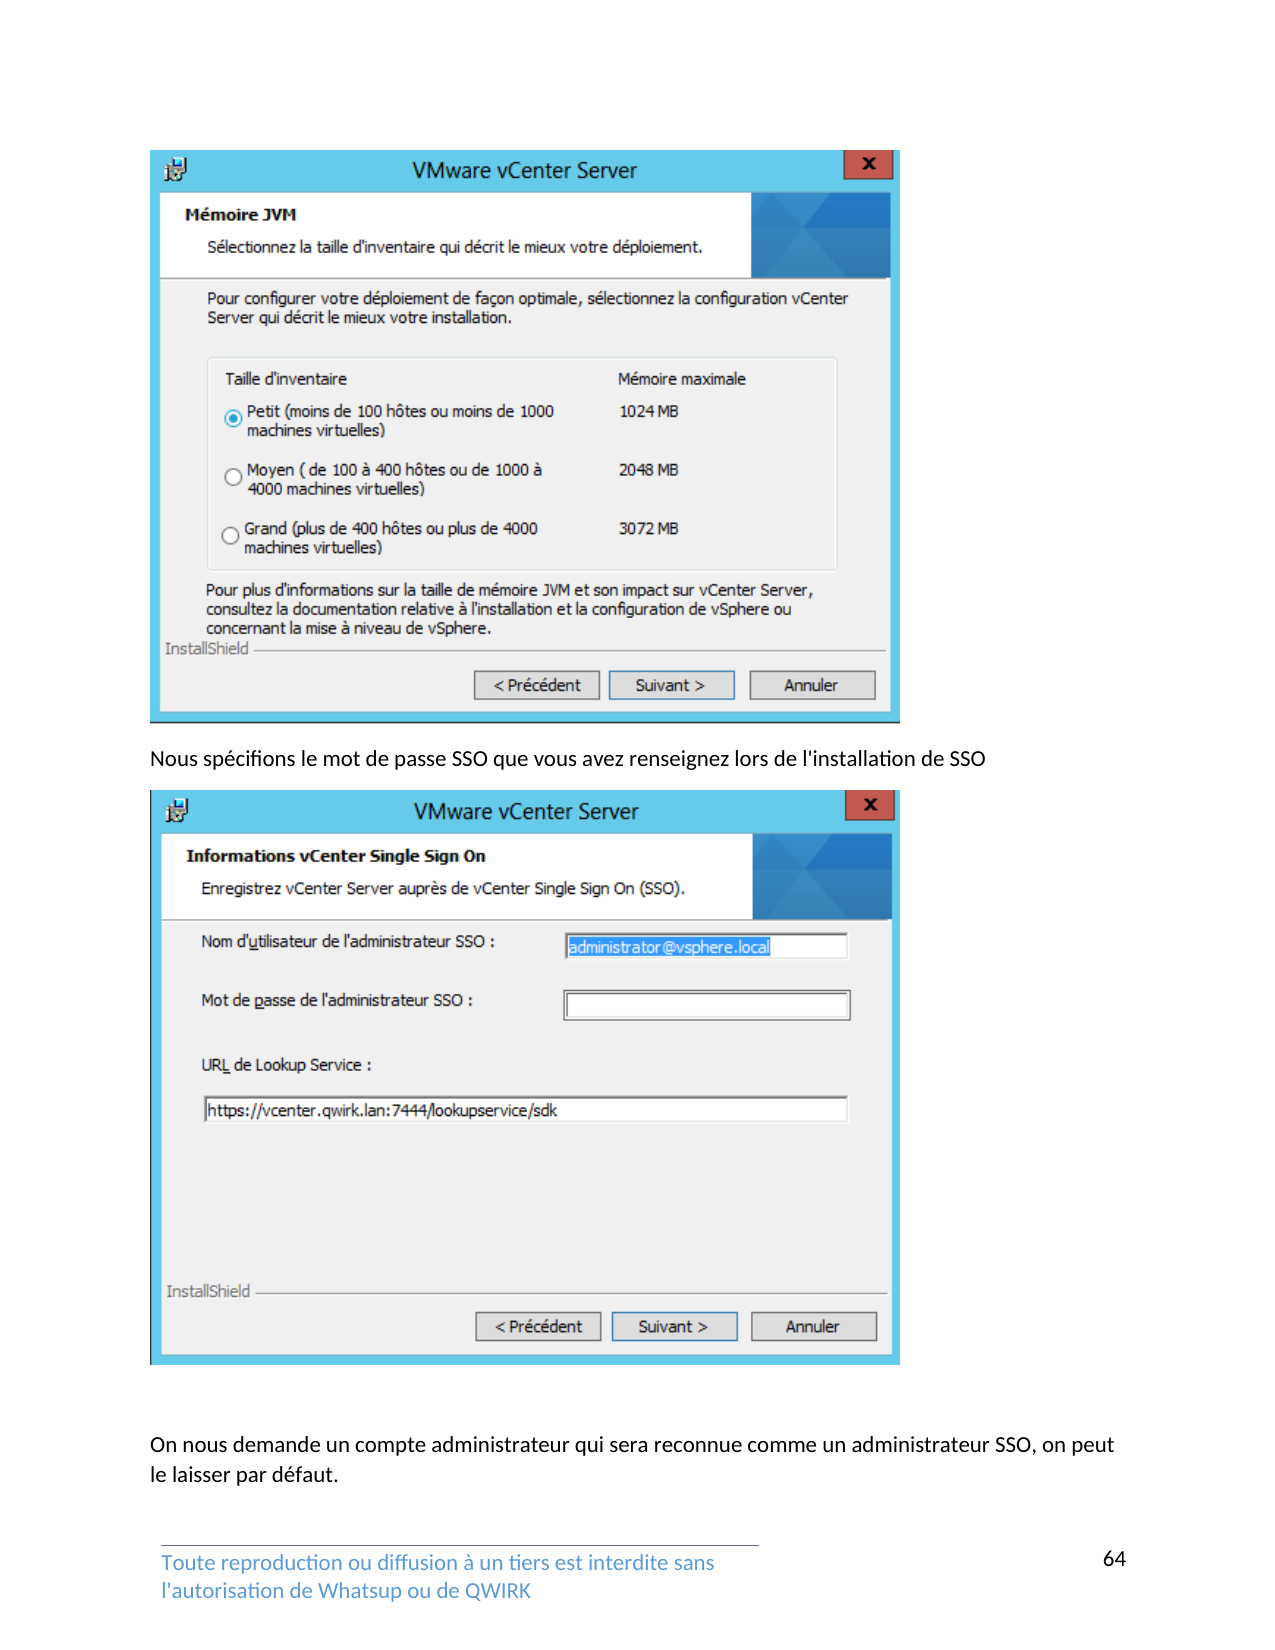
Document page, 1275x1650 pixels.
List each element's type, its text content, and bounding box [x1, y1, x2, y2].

text On nous demande un compte administrateur qui sera reconnue comme un administrateur SSO, on peut le laisser par défaut. [150, 1430, 1125, 1488]
picture [150, 150, 901, 725]
picture [150, 790, 901, 1365]
text Nous spécifions le mot de passe SSO que vous avez renseignez lors de l'installation de SSO [150, 744, 1125, 772]
